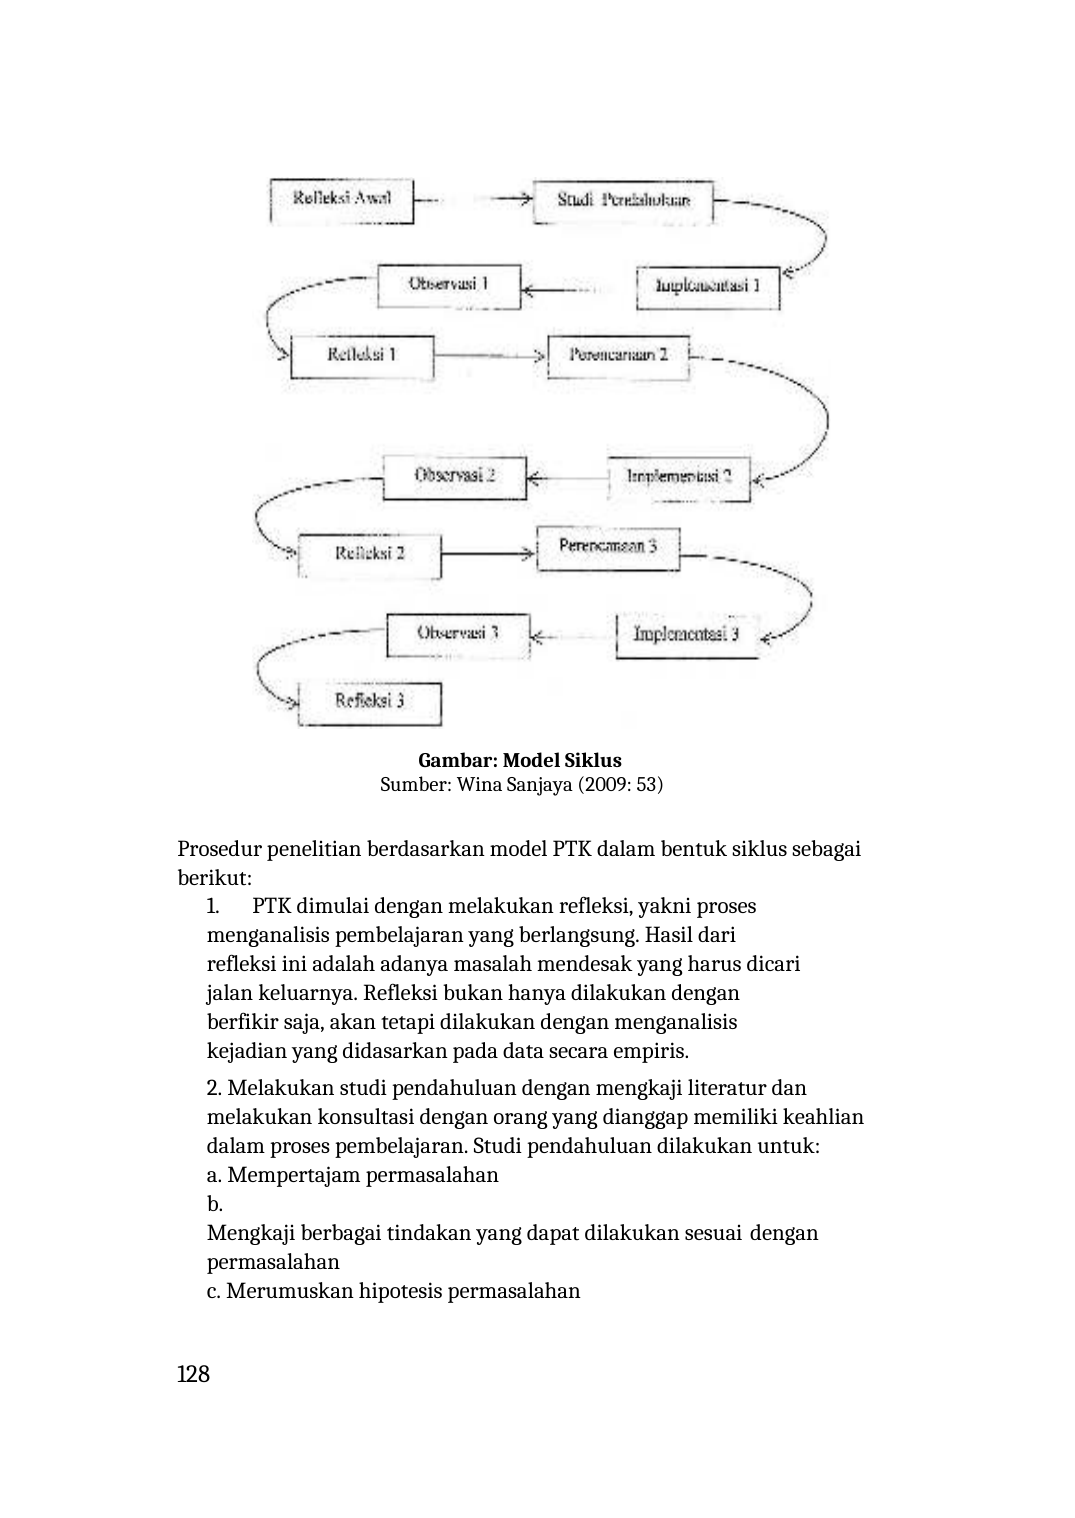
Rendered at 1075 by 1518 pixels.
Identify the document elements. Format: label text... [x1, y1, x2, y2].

text Prosedur penelitian berdasarkan model PTK dalam bentuk siklus sebagai berikut: 1. PTK dimulai dengan melakukan refleksi, yakni proses menganalisis pembelajaran yang berlangsung. Hasil dari refleksi ini adalah adanya masalah mendesak yang harus dicari jalan keluarnya. Refleksi bukan hanya dilakukan dengan berfikir saja, akan tetapi dilakukan dengan menganalisis kejadian yang didasarkan pada data secara empiris. [177, 835, 880, 1064]
text 2. Melakukan studi pendahuluan dengan mengkaji literatur dan melakukan konsultasi dengan orang yang dianggap memiliki keahlian dalam proses pembelajaran. Studi pendahuluan dilakukan untuk: a. Mempertajam permasalahan b. Mengkaji berbagai tindakan yang dapat dilakukan sesuai dengan permasalahan c. Merumuskan hipotesis permasalahan [207, 1075, 880, 1304]
text Gambar: Model Siklus Sumber: Wina Sanjaya (2009: 53) [360, 749, 685, 797]
text 128 [177, 1363, 925, 1387]
picture [252, 177, 831, 729]
